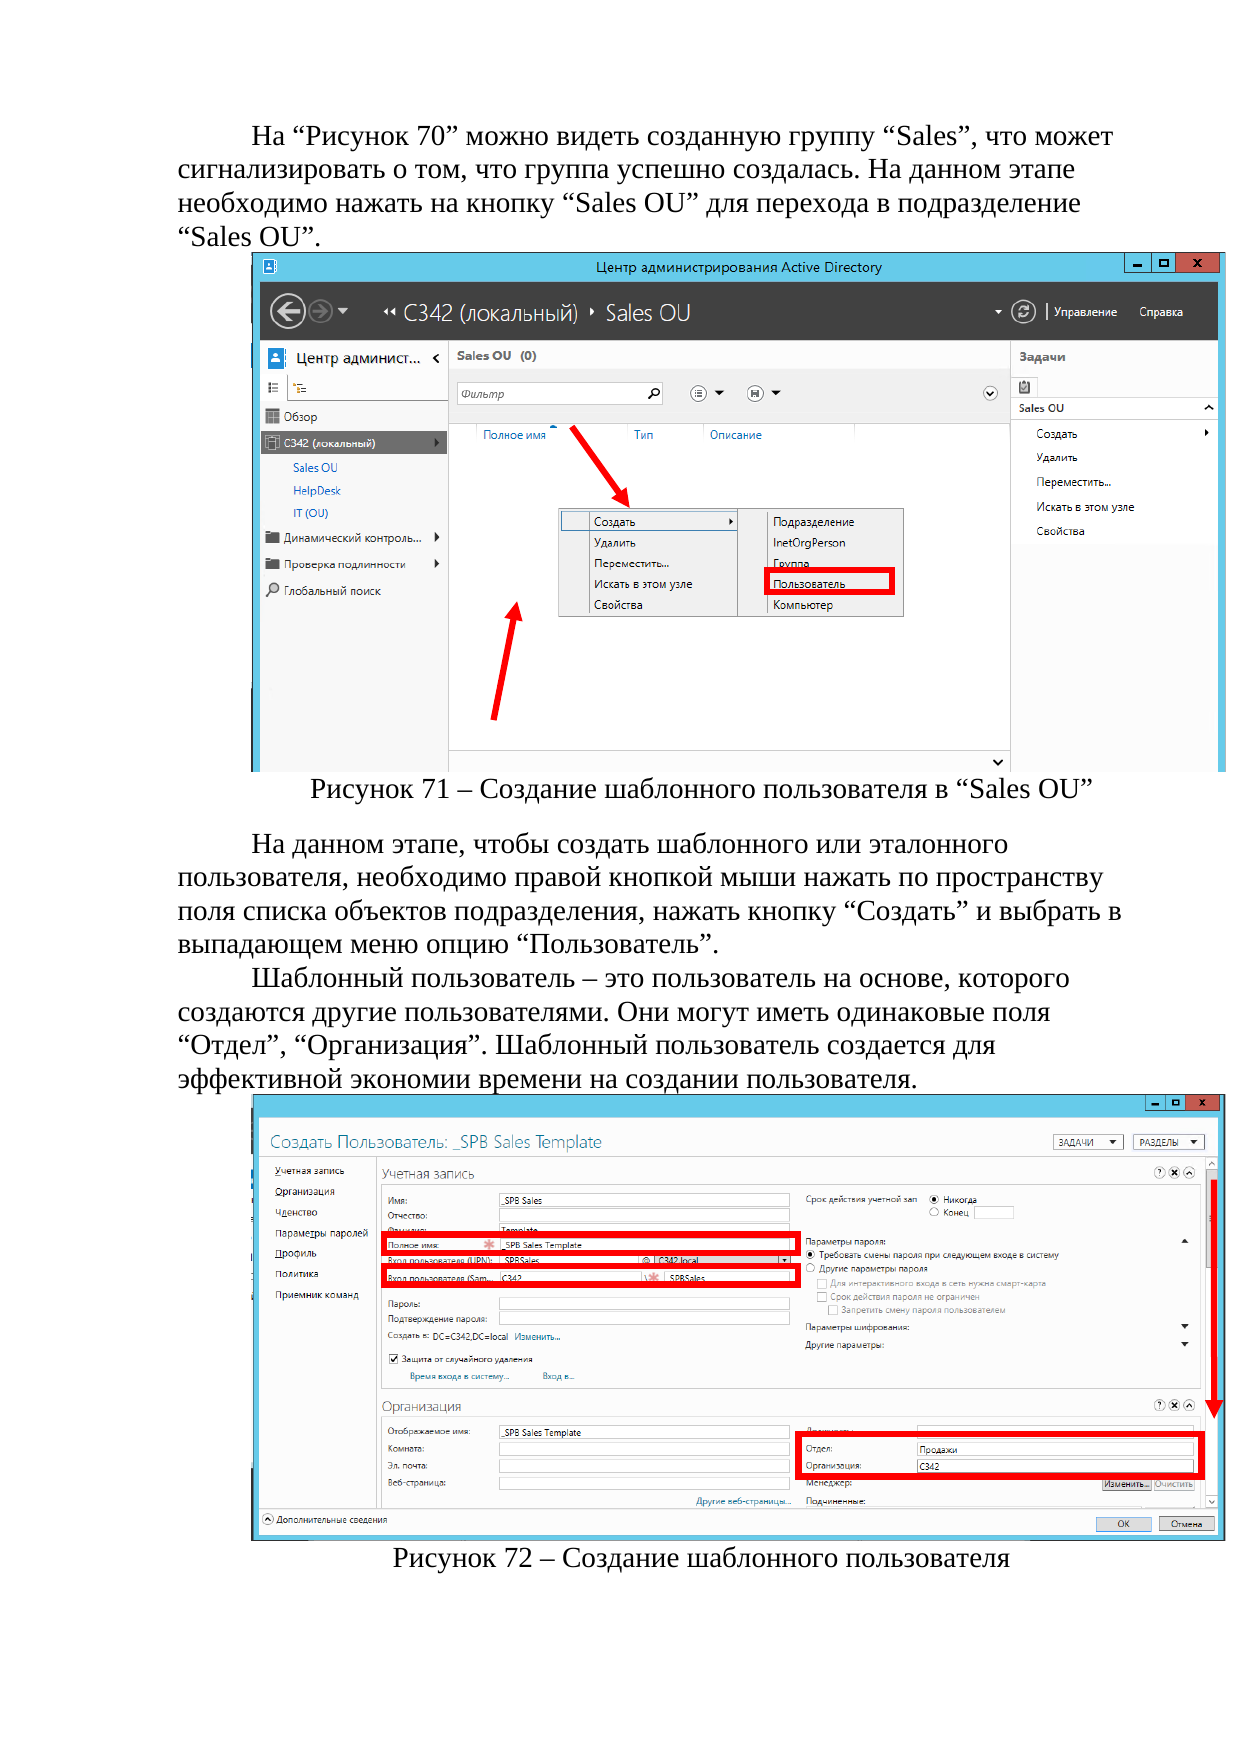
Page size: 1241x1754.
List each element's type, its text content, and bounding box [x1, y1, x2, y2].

picture [251, 252, 1226, 772]
text Рисунок 72 – Создание шаблонного пользователя [177, 1540, 1152, 1574]
text На данном этапе, чтобы создать шаблонного или эталонного пользователя, необходимо правой кнопкой мыши нажать по пространству поля списка объектов подразделения, нажать кнопку “Создать” и выбрать в выпадающем меню опцию “Пользователь”. [177, 826, 1152, 960]
picture [251, 1094, 1226, 1541]
text Шаблонный пользователь – это пользователь на основе, которого создаются другие пользователями. Они могут иметь одинаковые поля “Отдел”, “Организация”. Шаблонный пользователь создается для эффективной экономии времени на создании пользователя. [177, 960, 1152, 1094]
text На “Рисунок 70” можно видеть созданную группу “Sales”, что может сигнализировать о том, что группа успешно создалась. На данном этапе необходимо нажать на кнопку “Sales OU” для перехода в подразделение “Sales OU”. [177, 118, 1152, 252]
text Рисунок 71 – Создание шаблонного пользователя в “Sales OU” [177, 772, 1152, 805]
